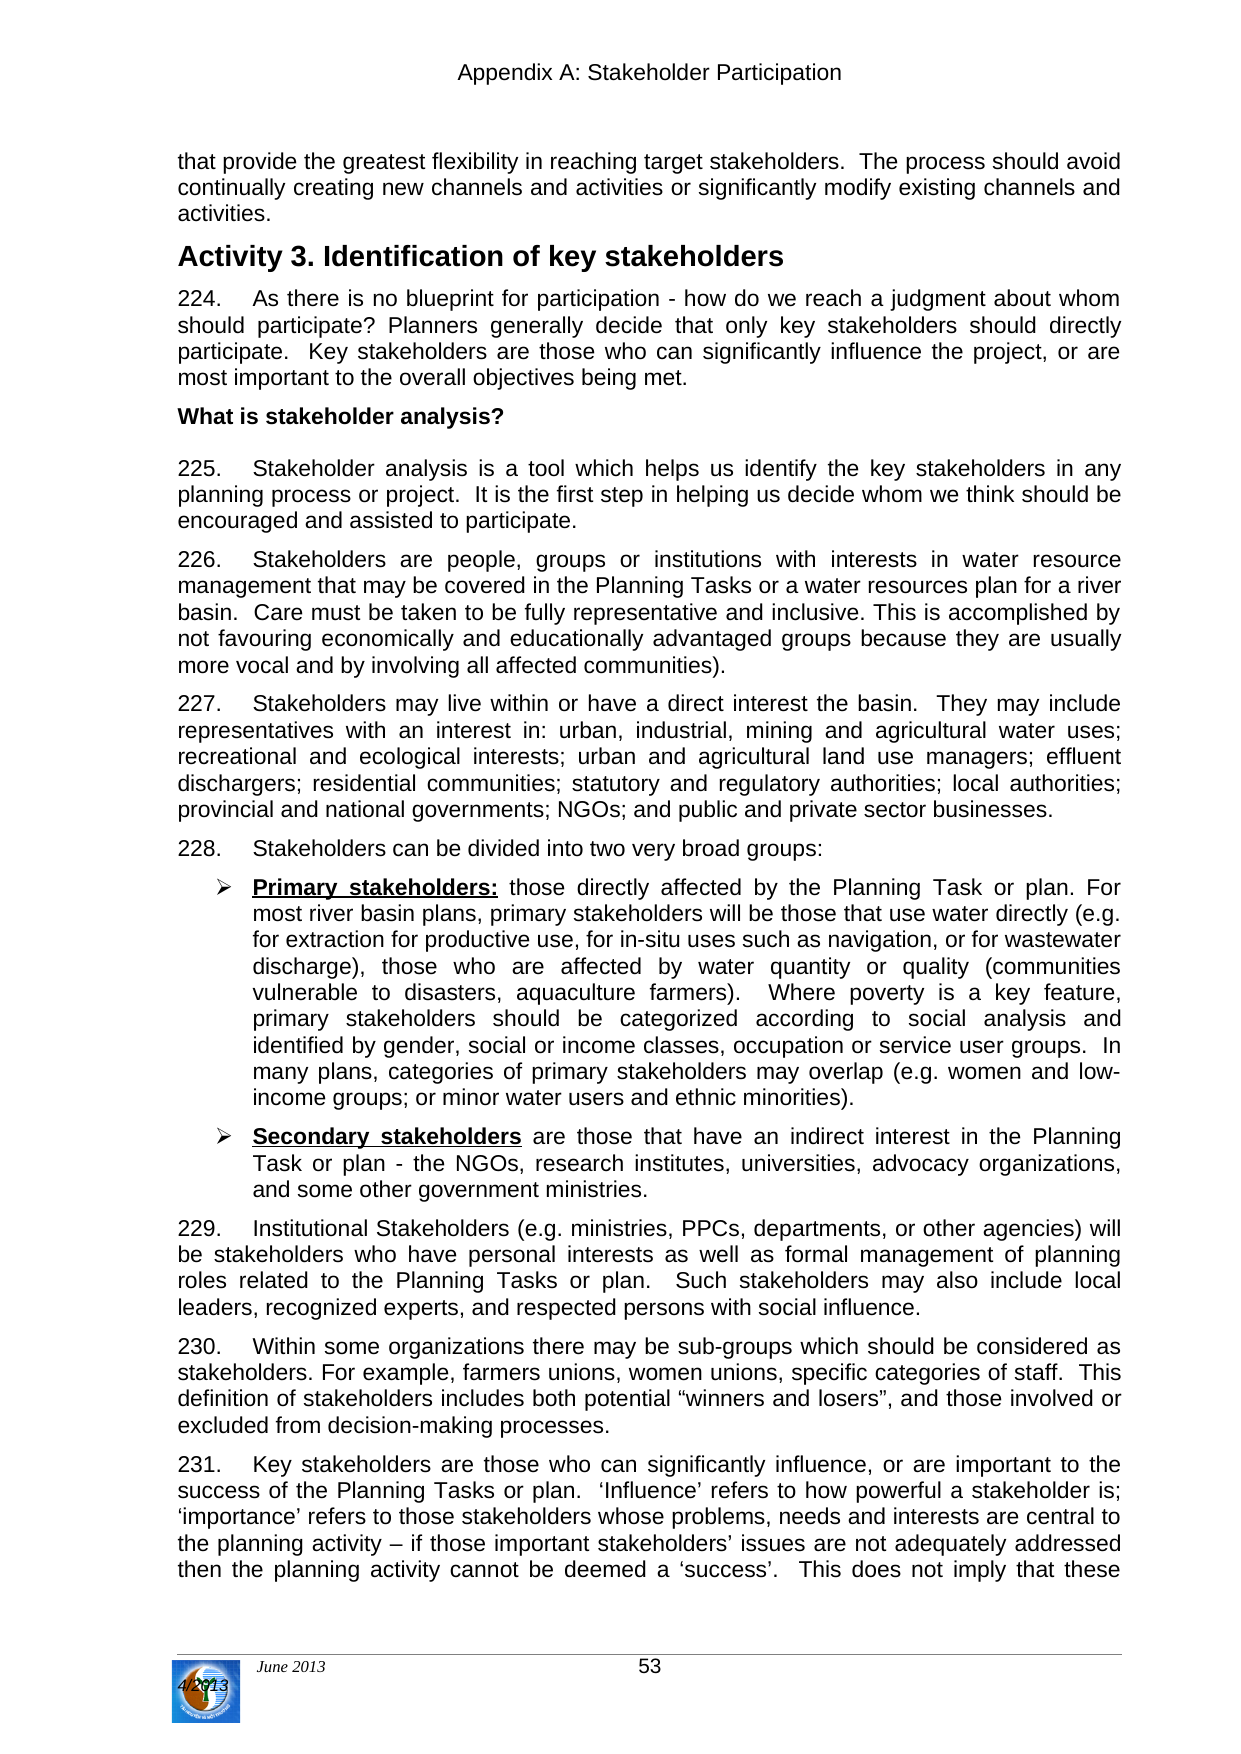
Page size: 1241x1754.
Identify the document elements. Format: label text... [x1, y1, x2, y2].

text Institutional Stakeholders (e.g. ministries, PPCs, departments, or other agencies) will be stakeholders who have personal interests as well as formal management of planning roles related to the Planning Tasks or plan. Such stakeholders may also include local leaders, recognized experts, and respected persons with social influence. [177, 1215, 1122, 1320]
text Stakeholders are people, groups or institutions with interests in water resource management that may be covered in the Planning Tasks or a water resources plan for a river basin. Care must be taken to be fully representative and inclusive. This is accomplished by not favouring economically and educationally advantaged groups because they are usually more vocal and by involving all affected communities). [177, 546, 1122, 678]
text Within some organizations there may be sub-groups which should be considered as stakeholders. For example, farmers unions, women unions, specific categories of staff. This definition of stakeholders includes both potential “winners and losers”, and those involved or excluded from decision-making processes. [177, 1333, 1122, 1438]
subtitle What is stakeholder analysis? [177, 403, 1122, 429]
text Stakeholder analysis is a tool which helps us identify the key stakeholders in any planning process or project. It is the first step in helping us decide whom we think should be encouraged and assisted to participate. [177, 454, 1122, 534]
list Activity 3. Identification of key stakeholders [177, 239, 1122, 273]
list Primary stakeholders: those directly affected by the Planning Task or plan. For most river basin plans, primary stakeholders will be those that use water directly (e.g. for extraction for productive use, for in-situ uses such as navigation, or for wastewater discharge), those who are affected by water quantity or quality (communities vulnerable to disasters, aquaculture farmers). Where poverty is a key feature, primary stakeholders should be categorized according to social analysis and identified by gender, social or income classes, occupation or service user groups. In many plans, categories of primary stakeholders may overlap (e.g. women and low-income groups; or minor water users and ethnic minorities). [215, 873, 1122, 1111]
text Stakeholders can be divided into two very broad groups: [177, 835, 1122, 861]
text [177, 1451, 1122, 1582]
picture [171, 1660, 241, 1723]
text As there is no blueprint for participation - how do we reach a judgment about whom should participate? Planners generally decide that only key stakeholders should directly participate. Key stakeholders are those who can significantly influence the project, or are most important to the overall objectives being met. [177, 285, 1122, 391]
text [177, 148, 1122, 227]
text Stakeholders may live within or have a direct interest the basin. They may include representatives with an interest in: urban, industrial, mining and agricultural water uses; recreational and ecological interests; urban and agricultural land use managers; effluent dischargers; residential communities; statutory and regulatory authorities; local authorities; provincial and national governments; NGOs; and public and private sector businesses. [177, 690, 1122, 822]
list Secondary stakeholders are those that have an indirect interest in the Planning Task or plan - the NGOs, research institutes, universities, advocacy organizations, and some other government ministries. [215, 1123, 1122, 1202]
